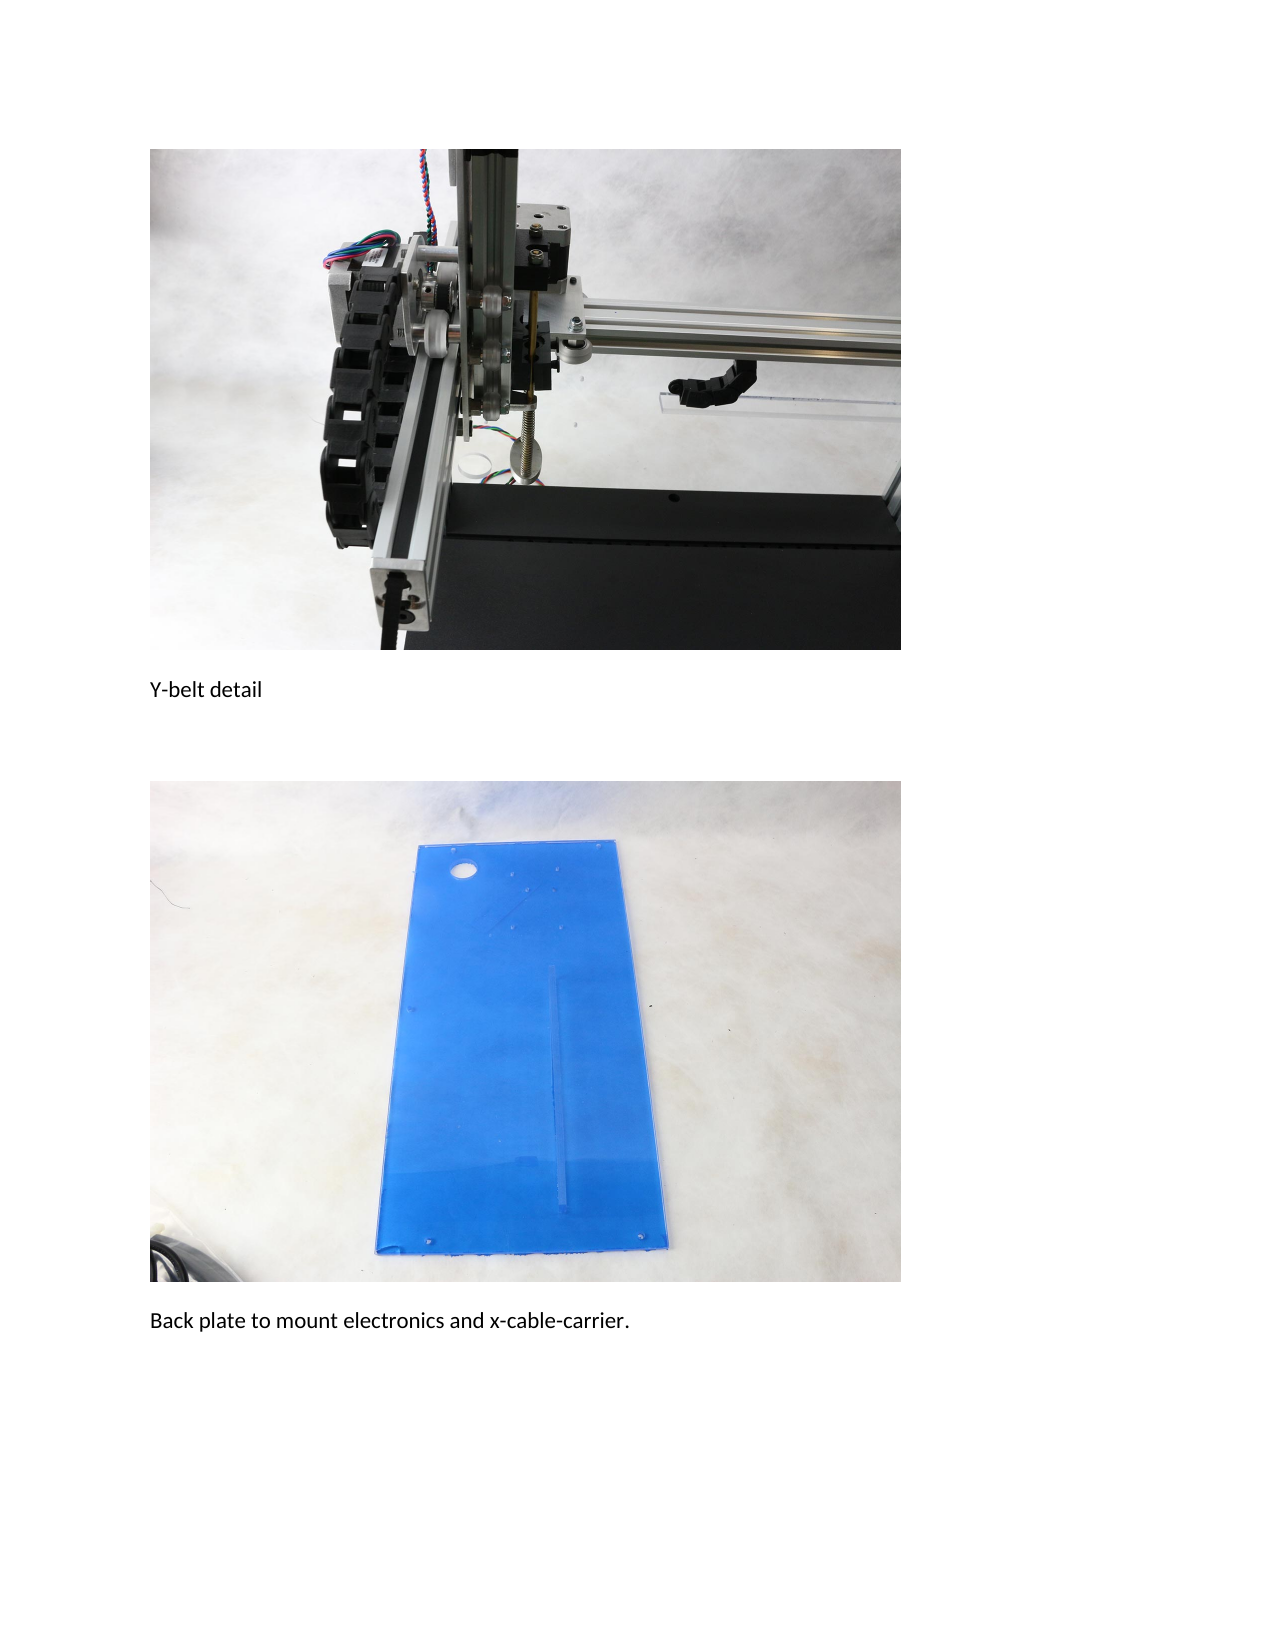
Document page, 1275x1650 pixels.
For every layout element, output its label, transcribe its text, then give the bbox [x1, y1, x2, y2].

text Y-belt detail [150, 675, 1125, 703]
picture [150, 781, 901, 1282]
text Back plate to mount electronics and x-cable-carrier. [150, 1306, 1125, 1334]
picture [150, 149, 901, 650]
